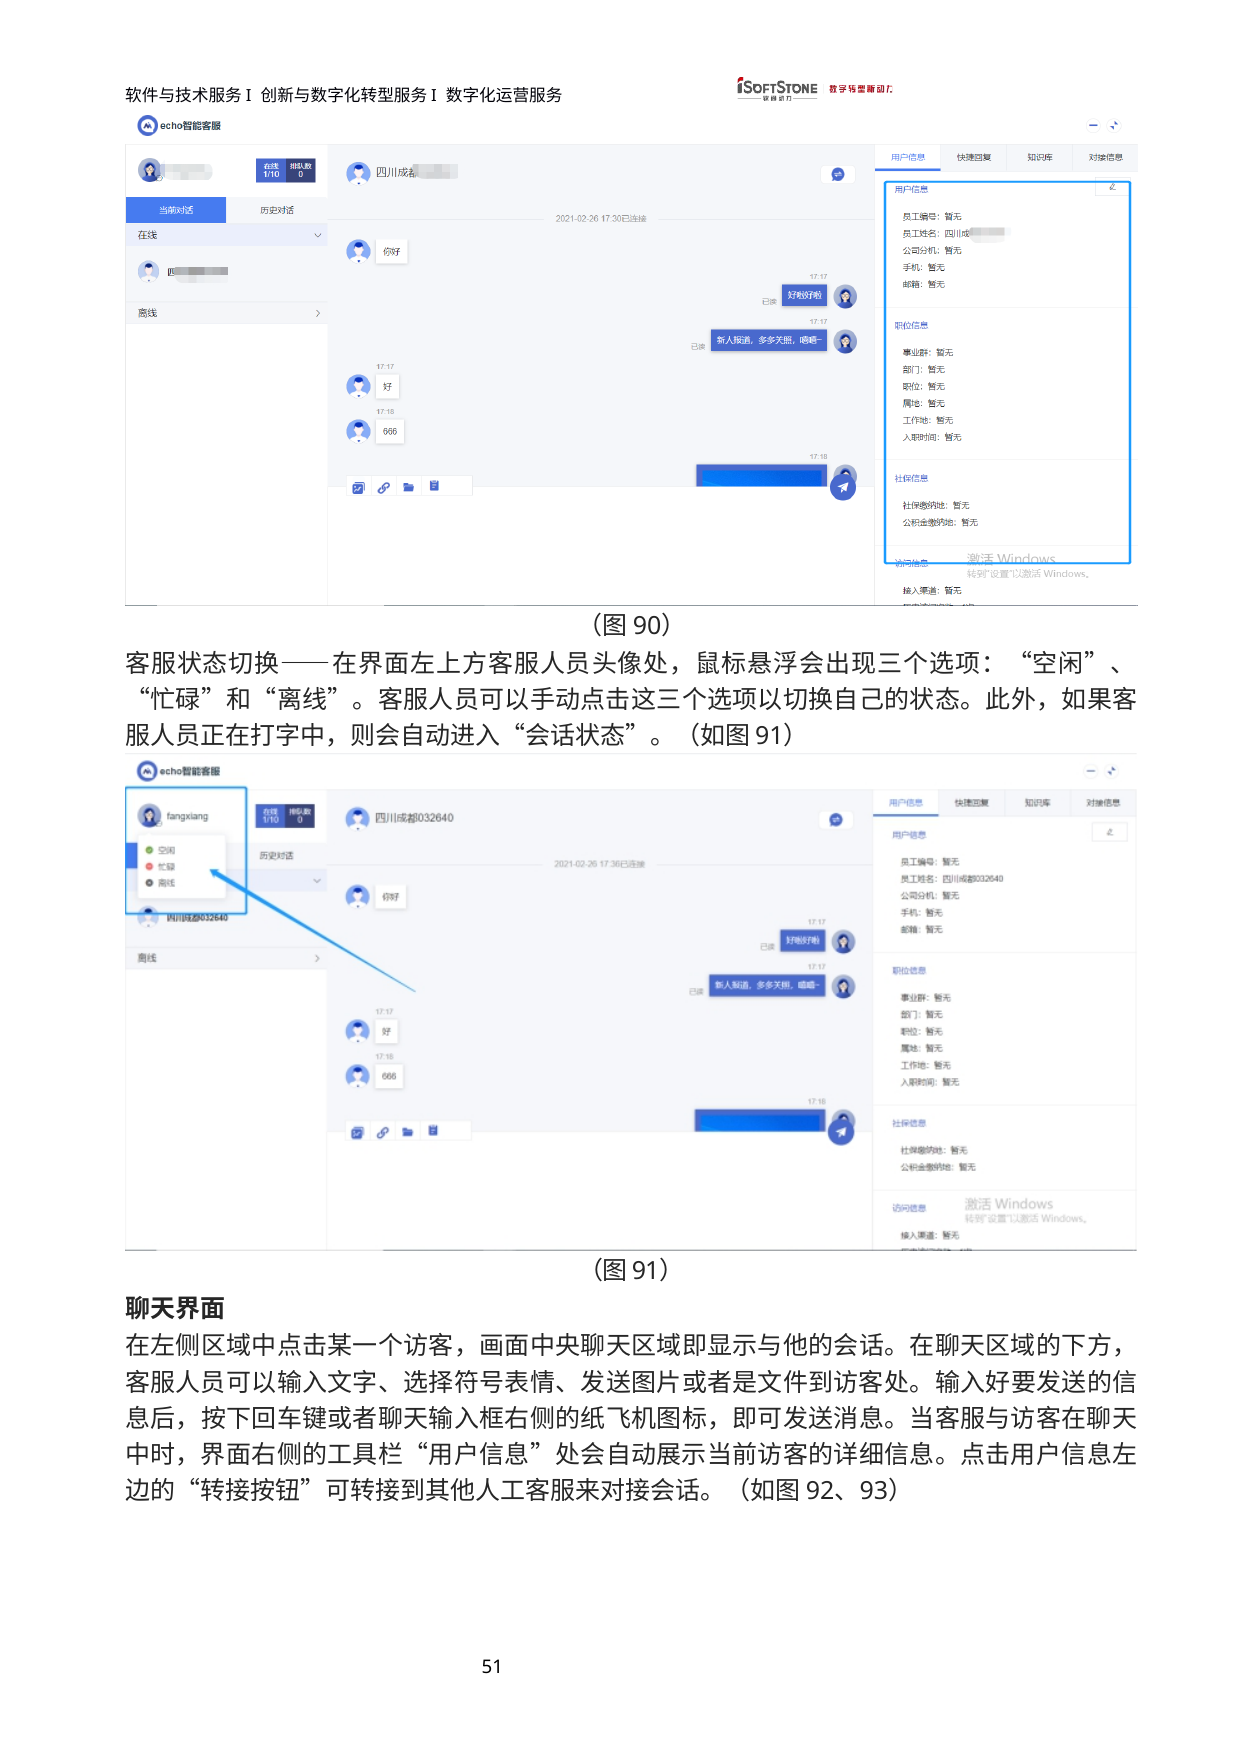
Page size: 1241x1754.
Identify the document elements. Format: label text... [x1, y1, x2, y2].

list （图 90） [125, 606, 1138, 642]
list 聊天界面 [125, 1288, 1138, 1324]
list （图 91） [125, 1251, 1138, 1287]
list 在左侧区域中点击某一个访客，画面中央聊天区域即显示与他的会话。在聊天区域的下方，客服人员可以输入文字、选择符号表情、发送图片或者是文件到访客处。输入好要发送的信息后，按下回车键或者聊天输入框右侧的纸飞机图标，即可发送消息。当客服与访客在聊天中时，界面右侧的工具栏“用户信息”处会自动展示当前访客的详细信息。点击用户信息左边的“转接按钮”可转接到其他人工客服来对接会话。（如图 92、93） [125, 1326, 1138, 1507]
picture [125, 108, 1138, 606]
picture [737, 77, 893, 101]
list 客服状态切换——在界面左上方客服人员头像处，鼠标悬浮会出现三个选项：“空闲”、“忙碌”和“离线”。客服人员可以手动点击这三个选项以切换自己的状态。此外，如果客服人员正在打字中，则会自动进入“会话状态”。（如图91） [125, 643, 1138, 752]
picture [125, 753, 1138, 1251]
